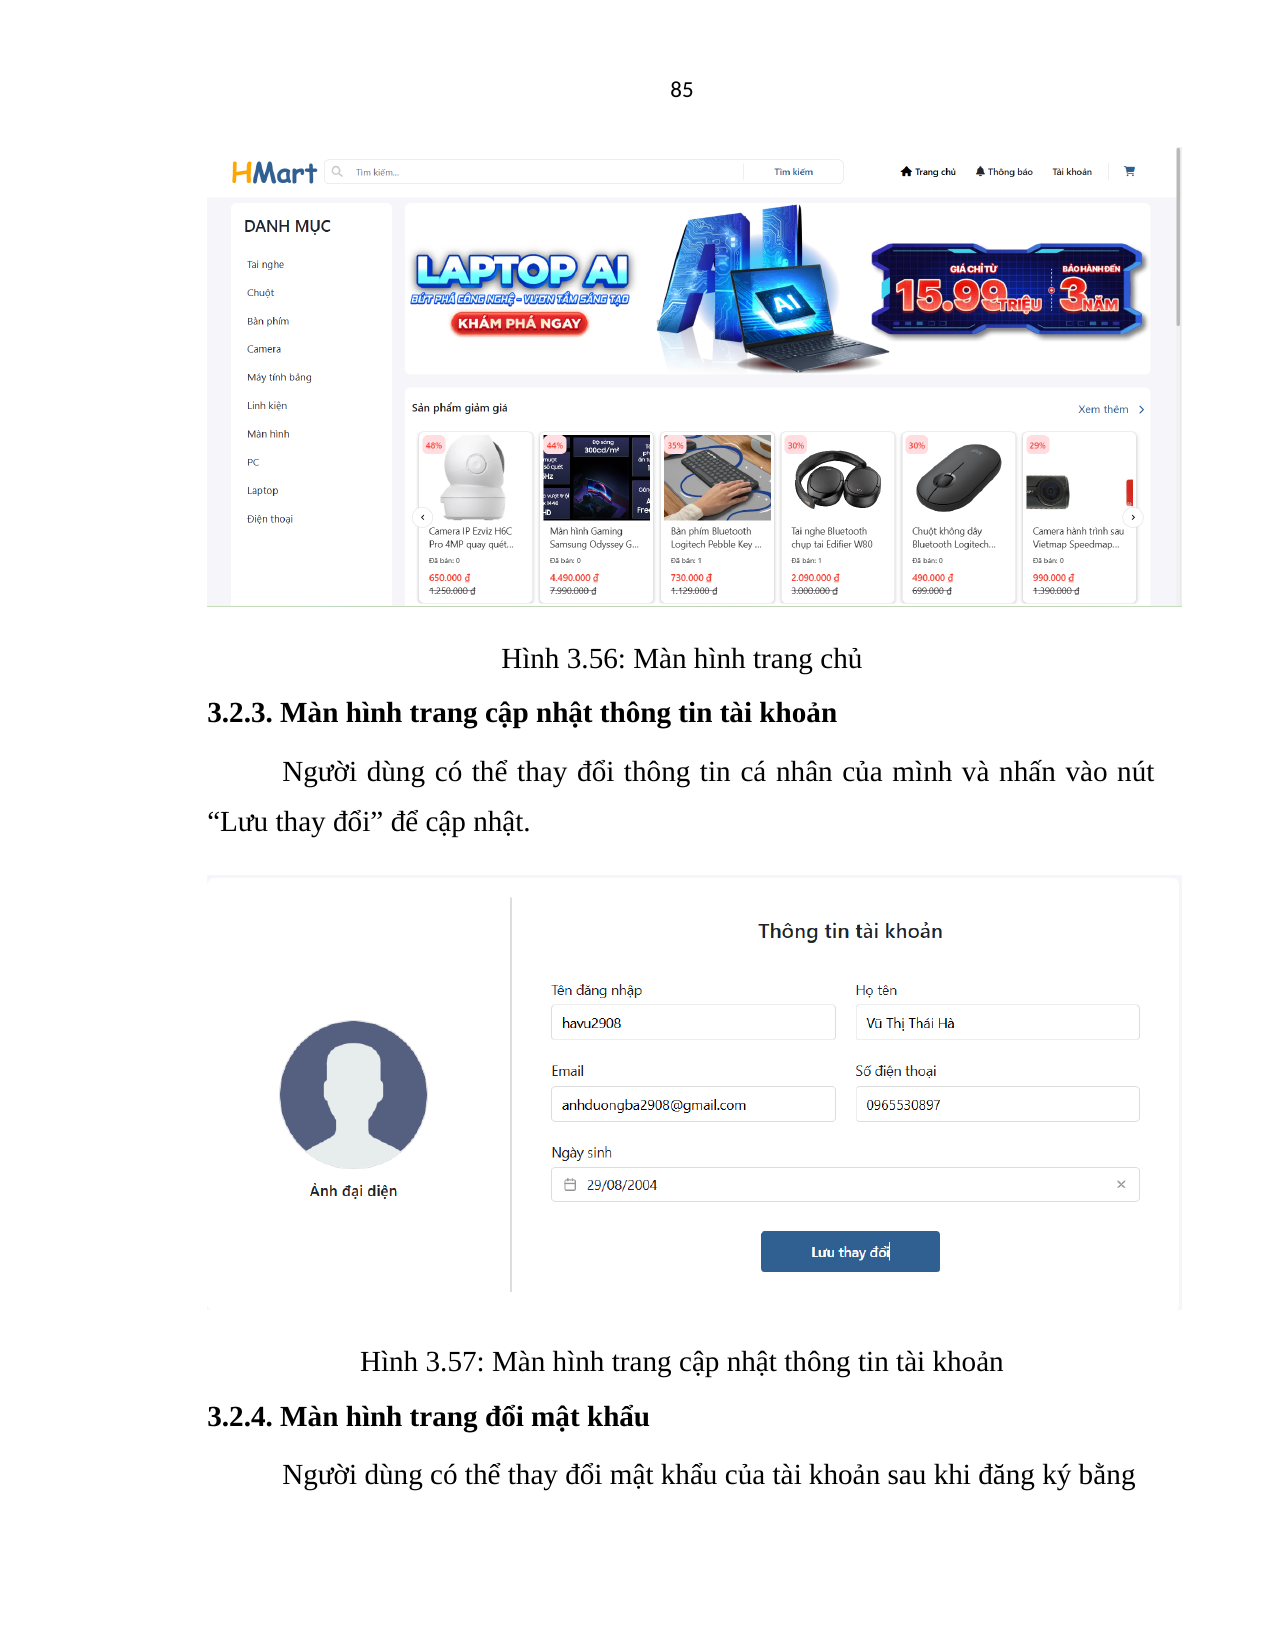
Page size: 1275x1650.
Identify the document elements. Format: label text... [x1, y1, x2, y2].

picture [207, 147, 1182, 607]
subtitle 3.2.4. Màn hình trang đổi mật khẩu [207, 1399, 1156, 1432]
picture [207, 875, 1182, 1310]
text Người dùng có thể thay đổi thông tin cá nhân của mình và nhấn vào nút “Lưu thay đổi” để cập nhật. [207, 754, 1156, 838]
text Người dùng có thể thay đổi mật khẩu của tài khoản sau khi đăng ký bằng [207, 1457, 1156, 1491]
subtitle 3.2.3. Màn hình trang cập nhật thông tin tài khoản [207, 696, 1156, 729]
